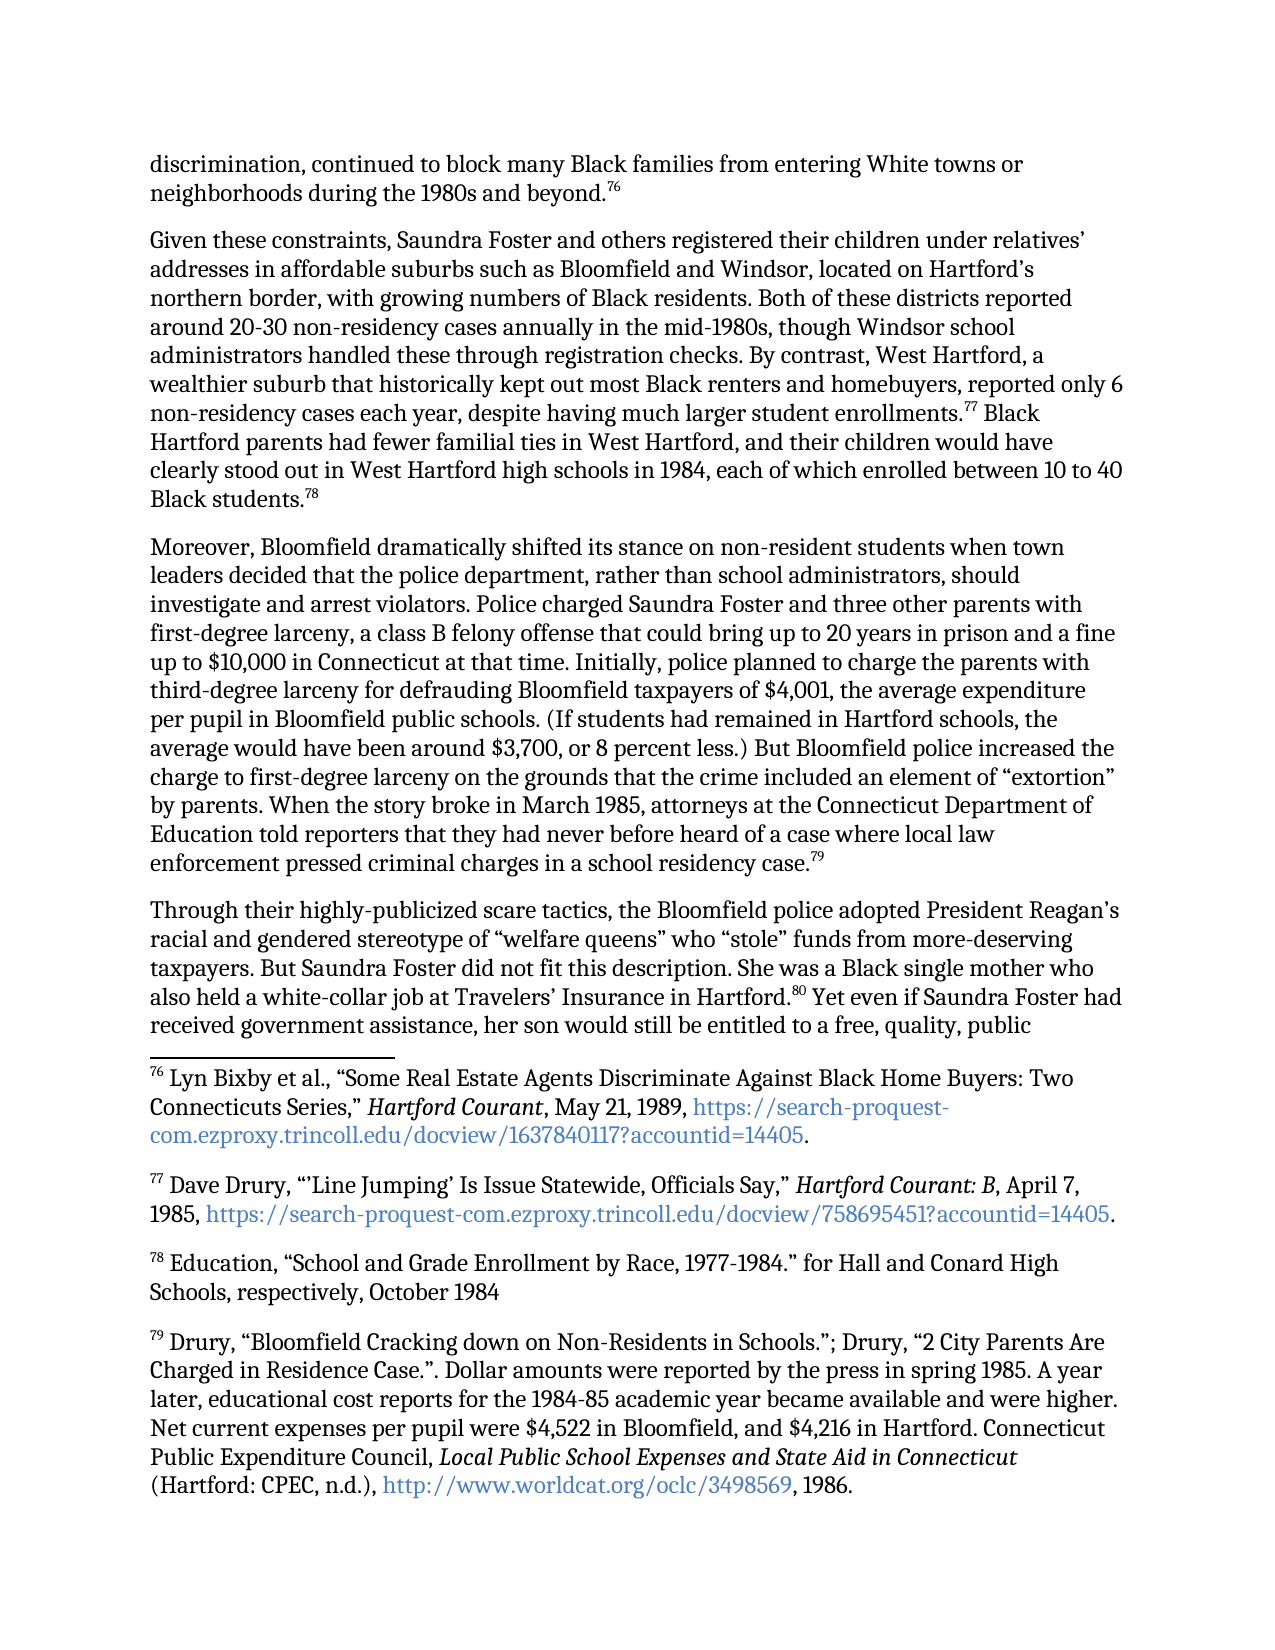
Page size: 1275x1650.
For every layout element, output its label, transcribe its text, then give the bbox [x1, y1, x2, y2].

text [150, 150, 1125, 207]
text Moreover, Bloomfield dramatically shifted its stance on non-resident students when town leaders decided that the police department, rather than school administrators, should investigate and arrest violators. Police charged Saundra Foster and three other parents with first-degree larceny, a class B felony offense that could bring up to 20 years in prison and a fine up to $10,000 in Connecticut at that time. Initially, police planned to charge the parents with third-degree larceny for defrauding Bloomfield taxpayers of $4,001, the average expenditure per pupil in Bloomfield public schools. (If students had remained in Hartford schools, the average would have been around $3,700, or 8 percent less.) But Bloomfield police increased the charge to first-degree larceny on the grounds that the crime included an element of “extortion” by parents. When the story broke in March 1985, attorneys at the Connecticut Department of Education told reporters that they had never before heard of a case where local law enforcement pressed criminal charges in a school residency case. [150, 532, 1125, 877]
text Given these constraints, Saundra Foster and others registered their children under relatives’ addresses in affordable suburbs such as Bloomfield and Windsor, located on Hartford’s northern border, with growing numbers of Black residents. Both of these districts reported around 20-30 non-residency cases annually in the mid-1980s, though Windsor school administrators handled these through registration checks. By contrast, West Hartford, a wealthier suburb that historically kept out most Black renters and homebuyers, reported only 6 non-residency cases each year, despite having much larger student enrollments. Black Hartford parents had fewer familial ties in West Hartford, and their children would have clearly stood out in West Hartford high schools in 1984, each of which enrolled between 10 to 40 Black students. [150, 226, 1125, 514]
text Through their highly-publicized scare tactics, the Bloomfield police adopted President Reagan’s racial and gendered stereotype of “welfare queens” who “stole” funds from more-deserving taxpayers. But Saundra Foster did not fit this description. She was a Black single mother who also held a white-collar job at Travelers’ Insurance in Hartford. Yet even if Saundra Foster had received government assistance, her son would still be entitled to a free, quality, public education. But suburban law enforcement did not care about the state’s constitutional rights to equal educational opportunity. Instead, by appealing to White suburban distrust of Black urban mothers, the police exploited racist and sexist images to uphold exclusionary school district lines. [150, 896, 1125, 1040]
